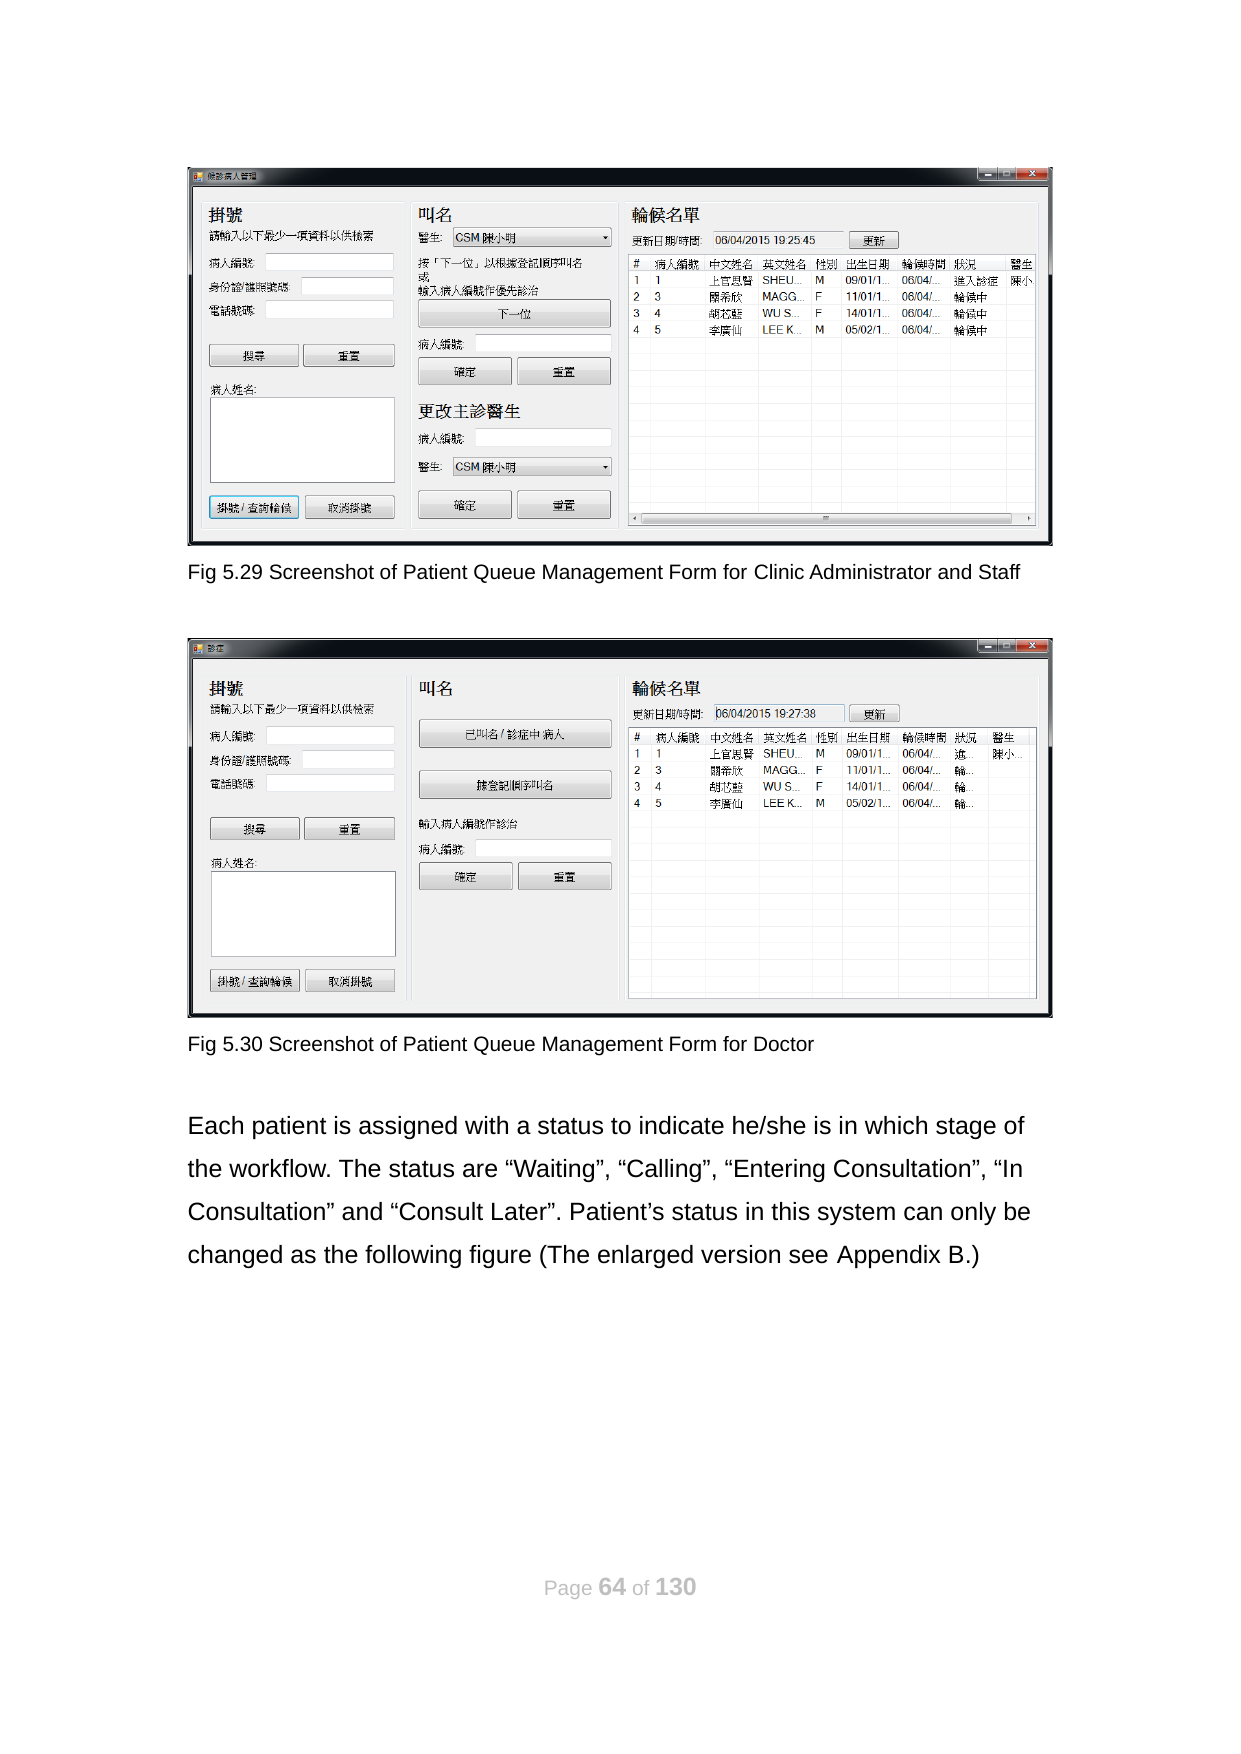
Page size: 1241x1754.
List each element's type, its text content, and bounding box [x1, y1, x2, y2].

text Each patient is assigned with a status to indicate he/she is in which stage of the workflow. The status are “Waiting”, “Calling”, “Entering Consultation”, “In Consultation” and “Consult Later”. Patient’s status in this system can only be changed as the following figure (The enlarged version see Appendix B.) [187, 1111, 1053, 1269]
picture [187, 167, 1053, 546]
picture [187, 638, 1053, 1018]
